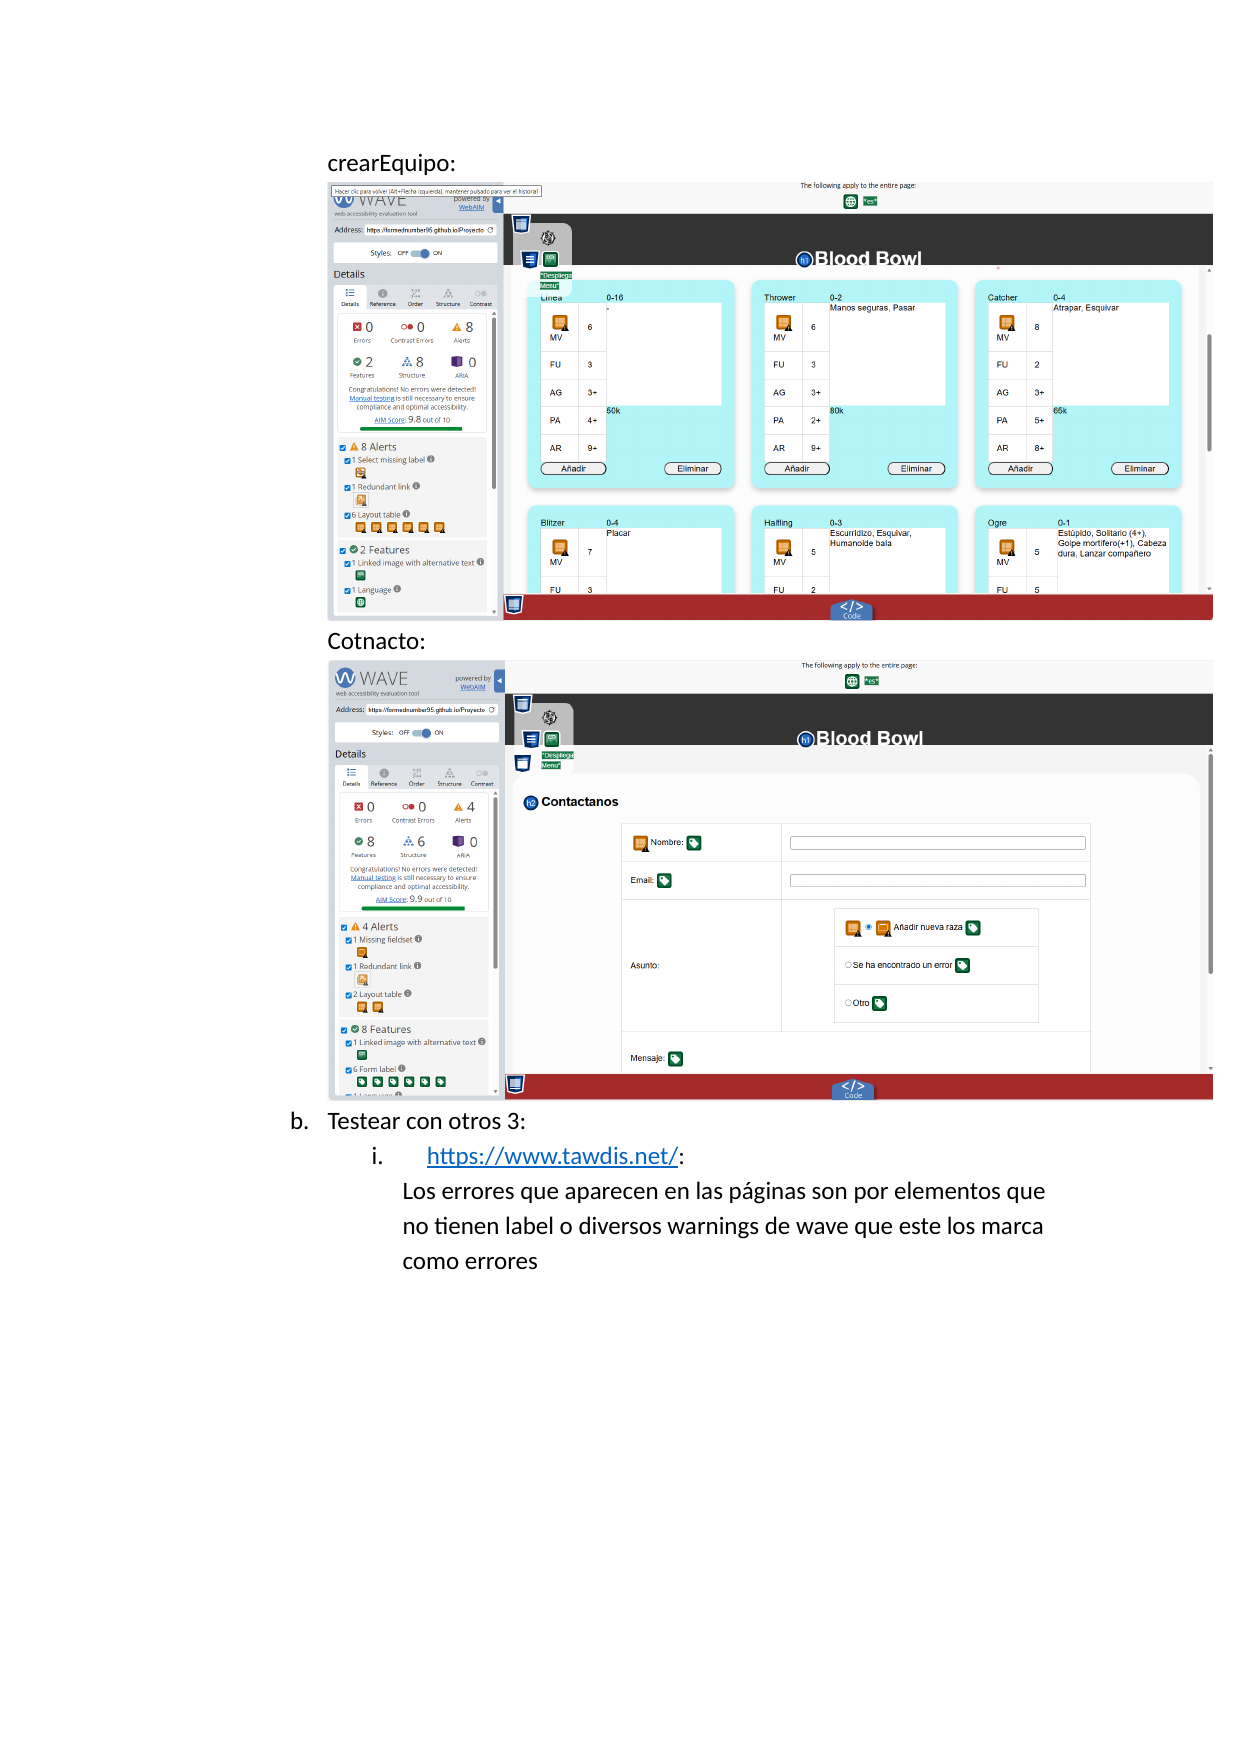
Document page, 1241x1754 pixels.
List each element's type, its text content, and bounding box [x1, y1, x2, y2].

list crearEquipo: [327, 148, 1063, 178]
list Cotnacto: [327, 625, 1063, 655]
list Los errores que aparecen en las páginas son por elementos que no tienen label o diversos warnings de wave que este los marca como errores [402, 1175, 1063, 1276]
picture [327, 182, 1213, 621]
list https://www.tawdis.net/: [383, 1140, 1063, 1171]
list Testear con otros 3: [290, 1105, 1063, 1136]
picture [327, 660, 1213, 1101]
